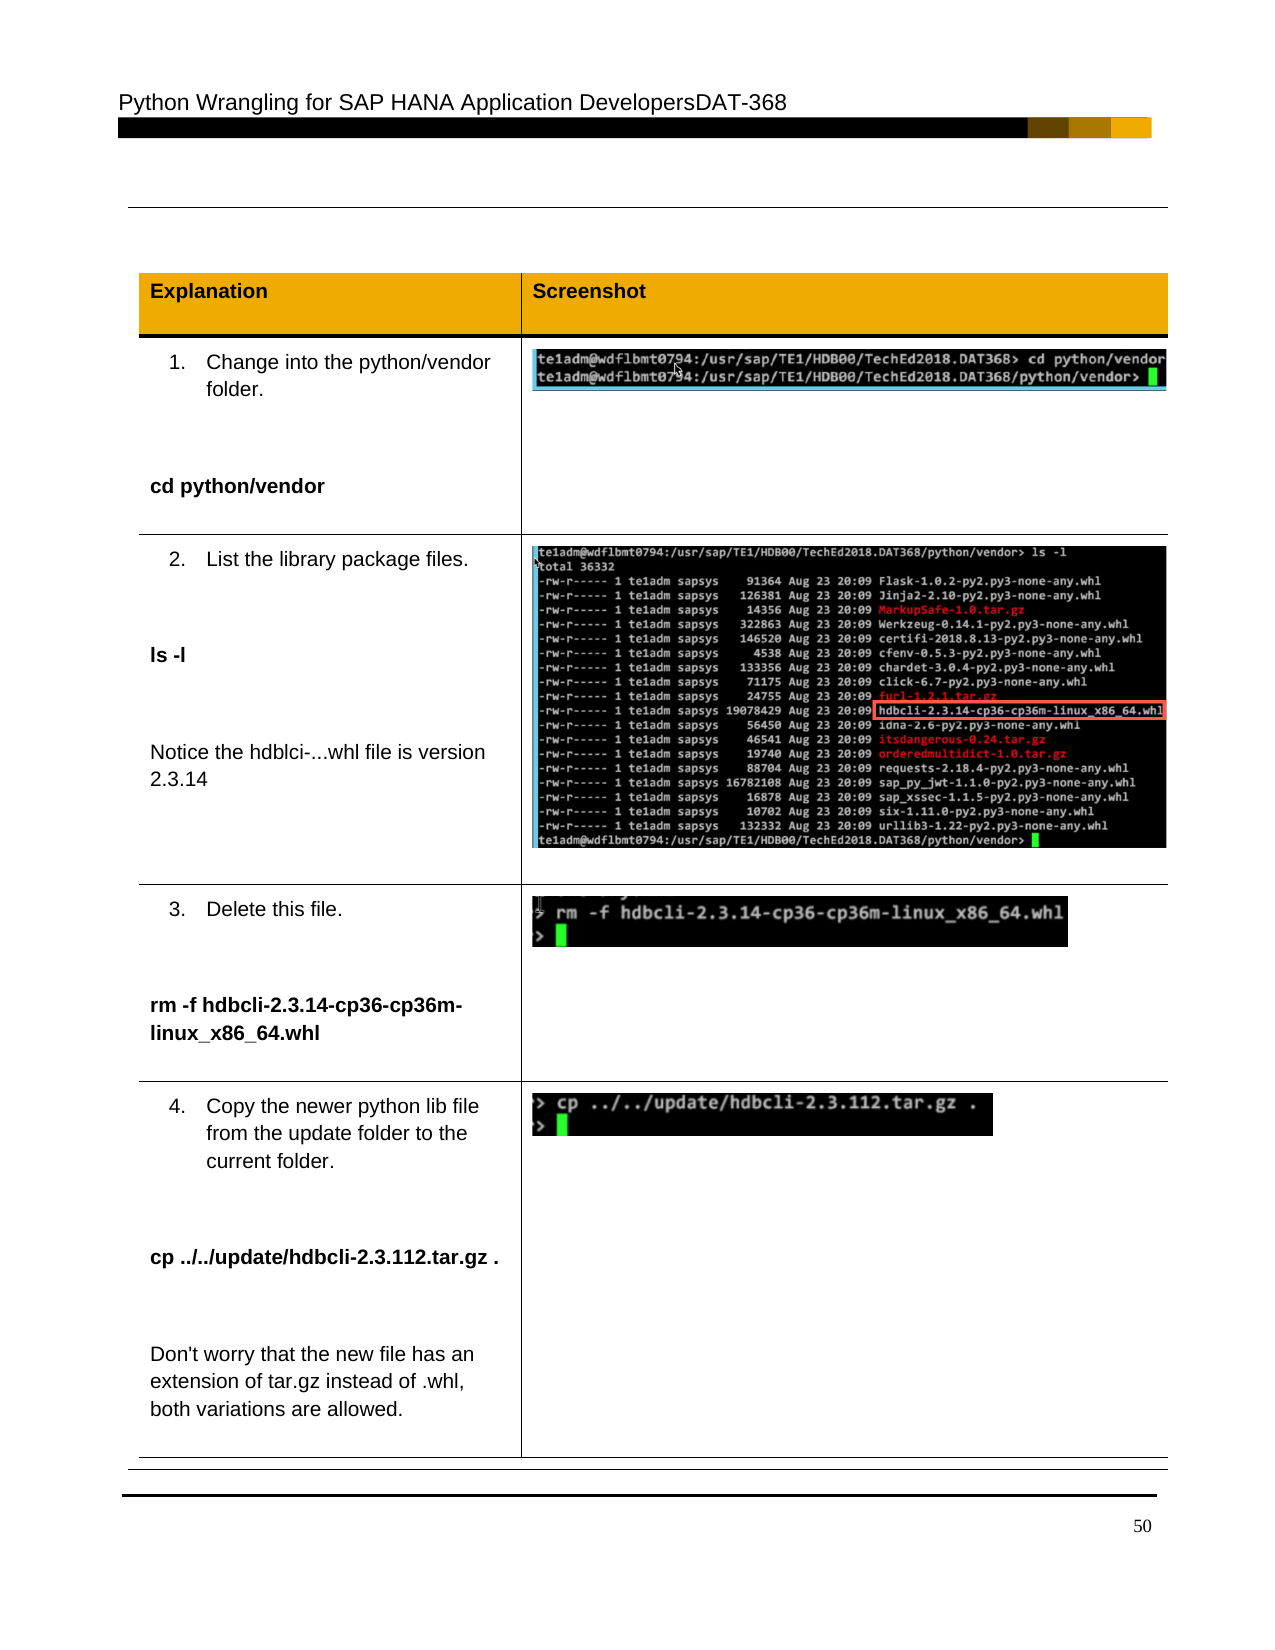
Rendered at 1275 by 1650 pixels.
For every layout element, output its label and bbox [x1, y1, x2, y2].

picture [532, 349, 1167, 391]
table_cell [128, 208, 1168, 1469]
picture [532, 1093, 993, 1136]
picture [532, 896, 1068, 947]
picture [532, 546, 1167, 848]
